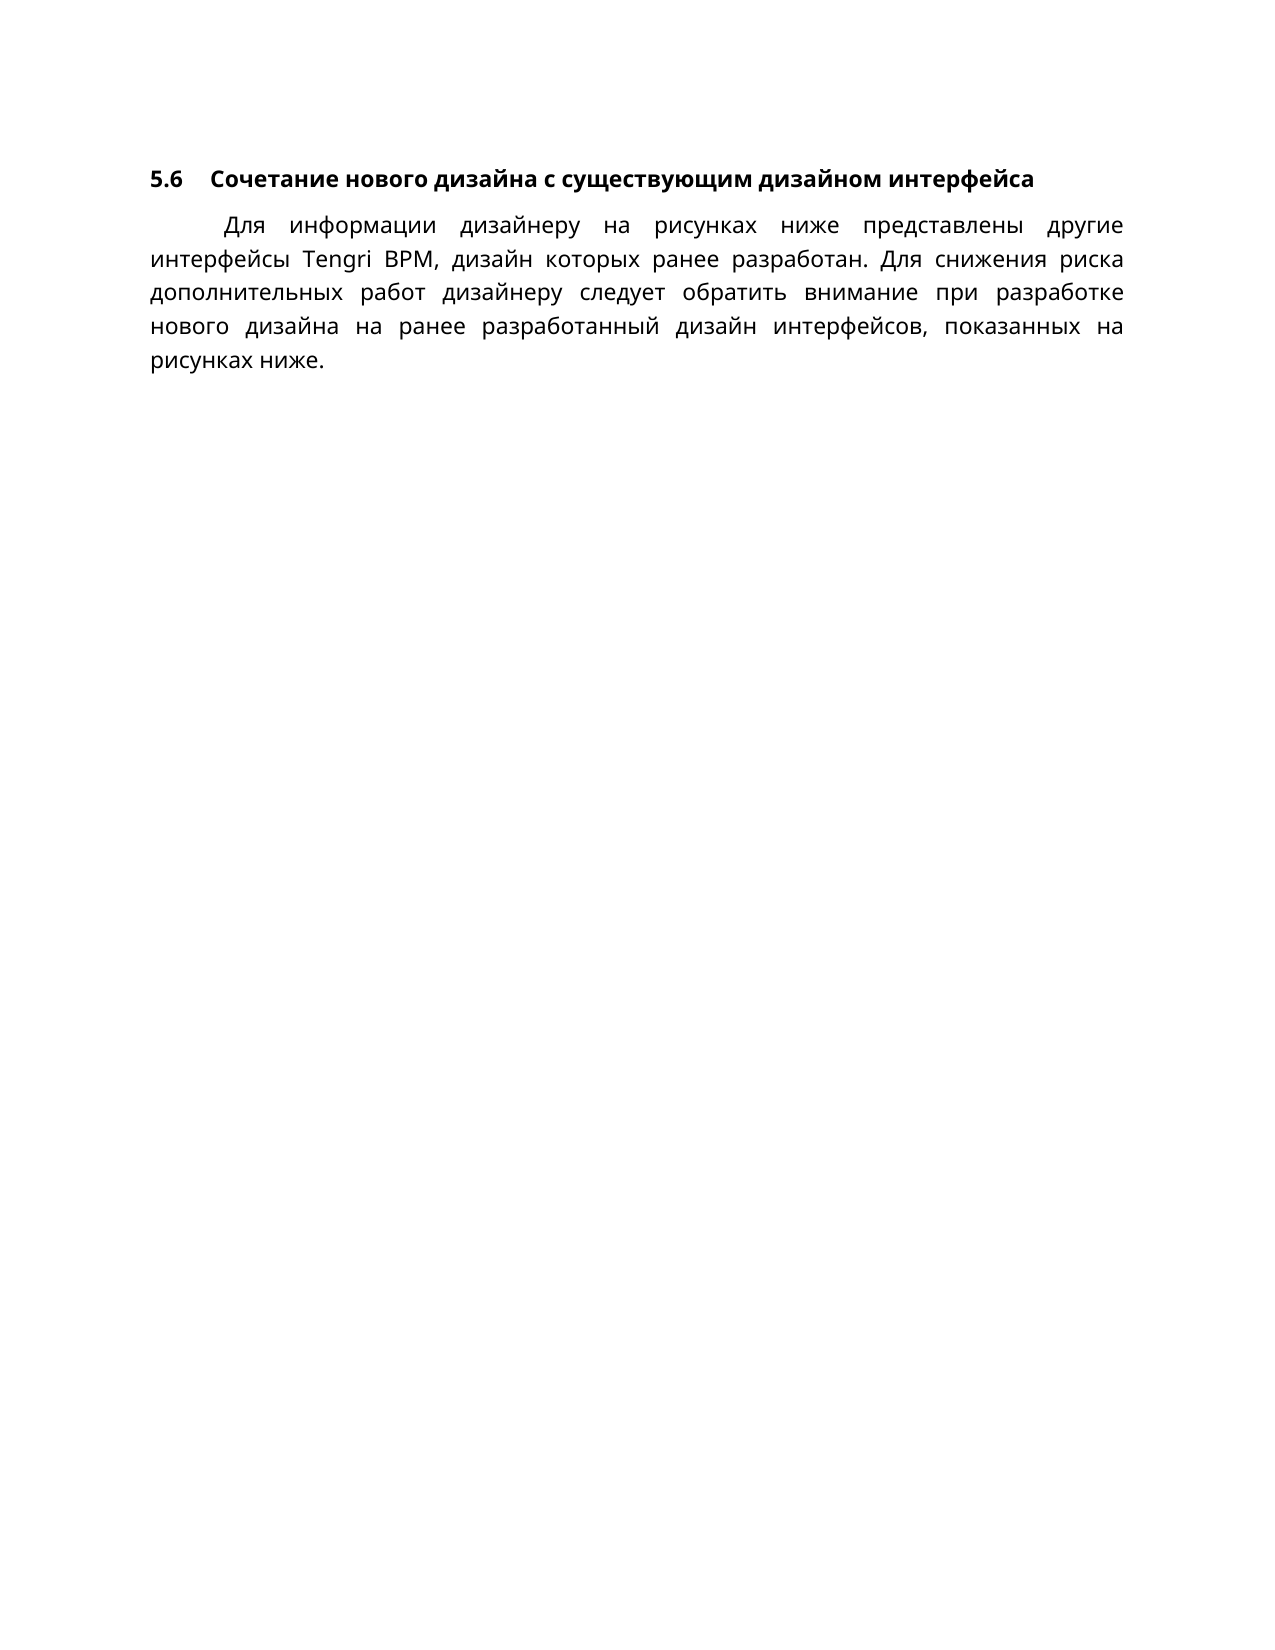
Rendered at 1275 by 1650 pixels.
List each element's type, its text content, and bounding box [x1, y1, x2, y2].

subtitle Сочетание нового дизайна с существующим дизайном интерфейса [150, 162, 1125, 194]
text Для информации дизайнеру на рисунках ниже представлены другие интерфейсы Tengri BPM, дизайн которых ранее разработан. Для снижения риска дополнительных работ дизайнеру следует обратить внимание при разработке нового дизайна на ранее разработанный дизайн интерфейсов, показанных на рисунках ниже. [150, 209, 1125, 375]
